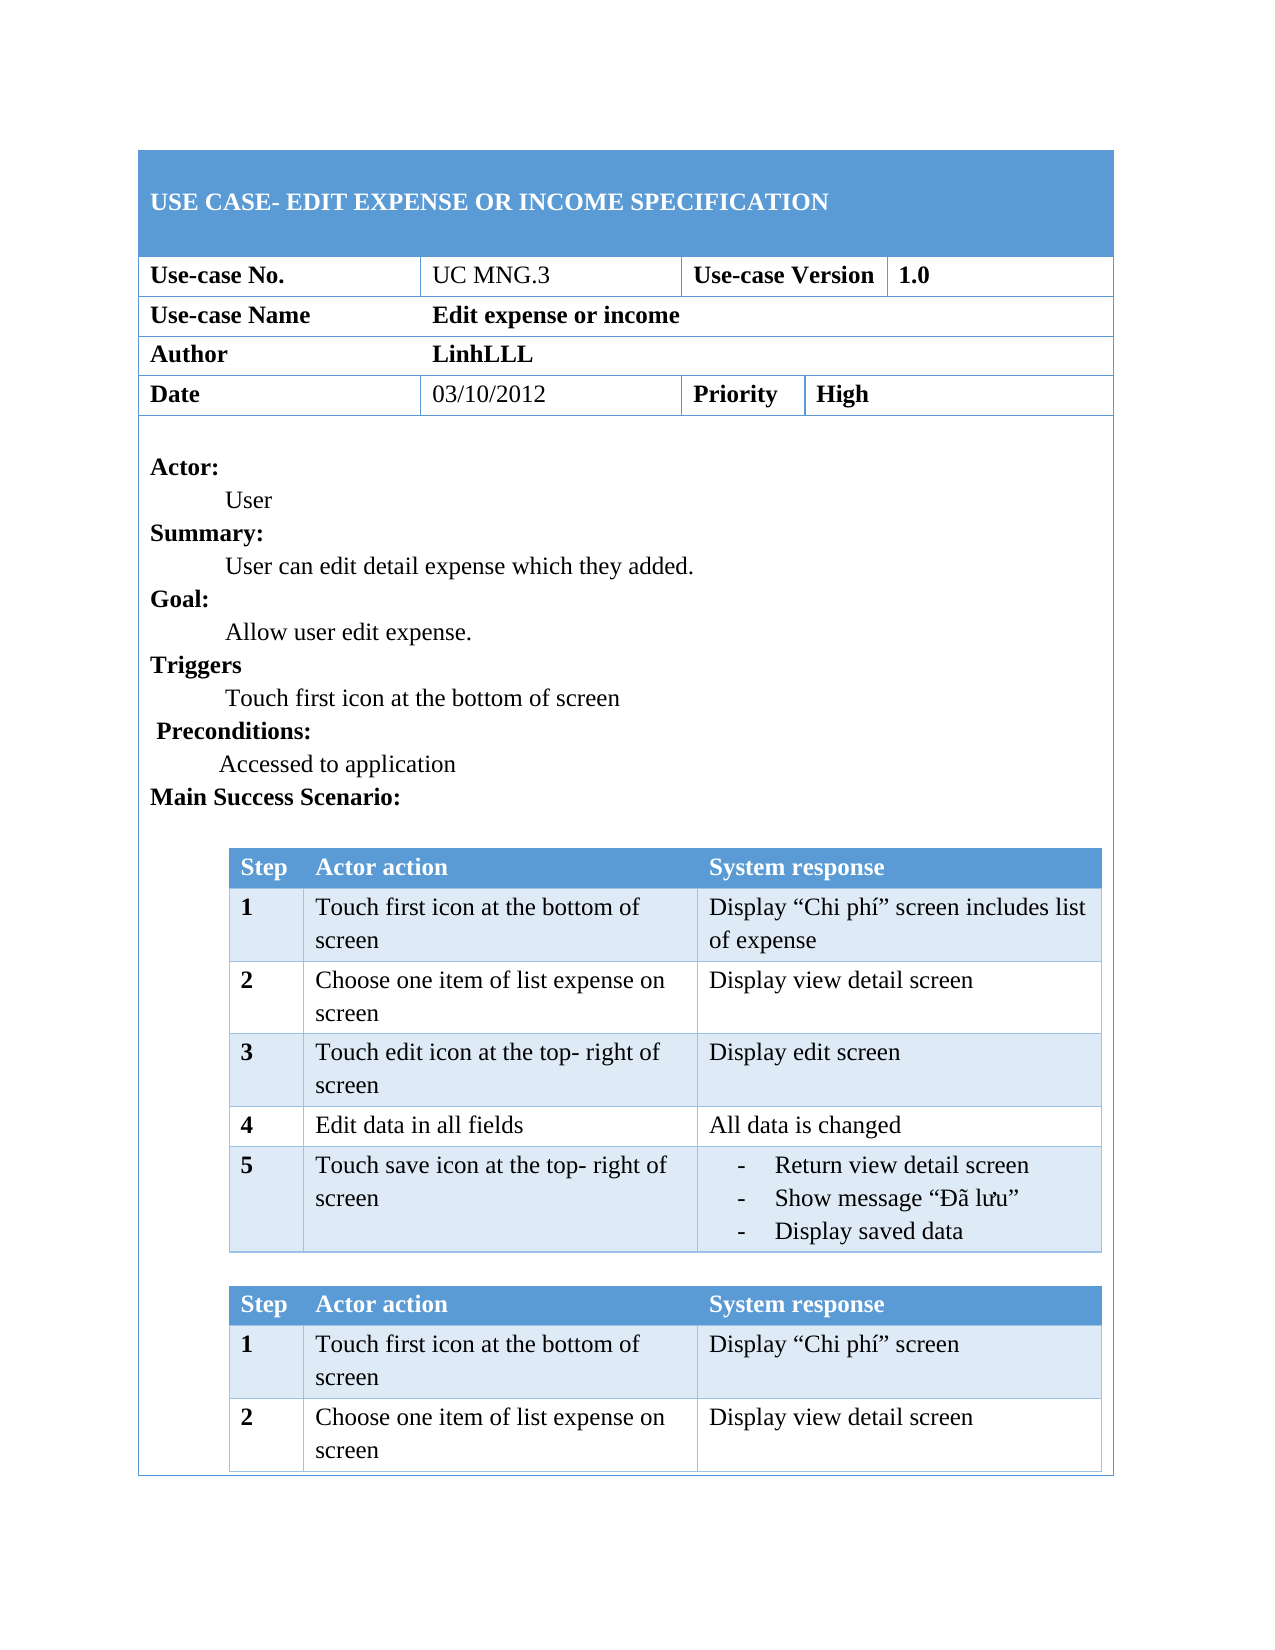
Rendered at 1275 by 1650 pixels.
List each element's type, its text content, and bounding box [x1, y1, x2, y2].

table_cell Use-case No. [139, 257, 420, 296]
table_cell Date [139, 376, 420, 415]
table_cell Use-case Version [682, 257, 887, 296]
table_cell LinhLLL [421, 337, 1113, 375]
table_cell High [806, 376, 1113, 415]
table_cell Author [139, 337, 421, 375]
table_cell Use-case Name [139, 297, 421, 336]
table_cell Edit expense or income [421, 297, 1113, 336]
table_cell 1.0 [888, 257, 1113, 296]
table_cell Priority [682, 376, 804, 415]
table_cell 03/10/2012 [421, 376, 681, 415]
table_header USE CASE- EDIT EXPENSE OR INCOME SPECIFICATION [139, 151, 1113, 256]
table_cell UC MNG.3 [421, 257, 681, 296]
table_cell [139, 416, 1113, 1475]
